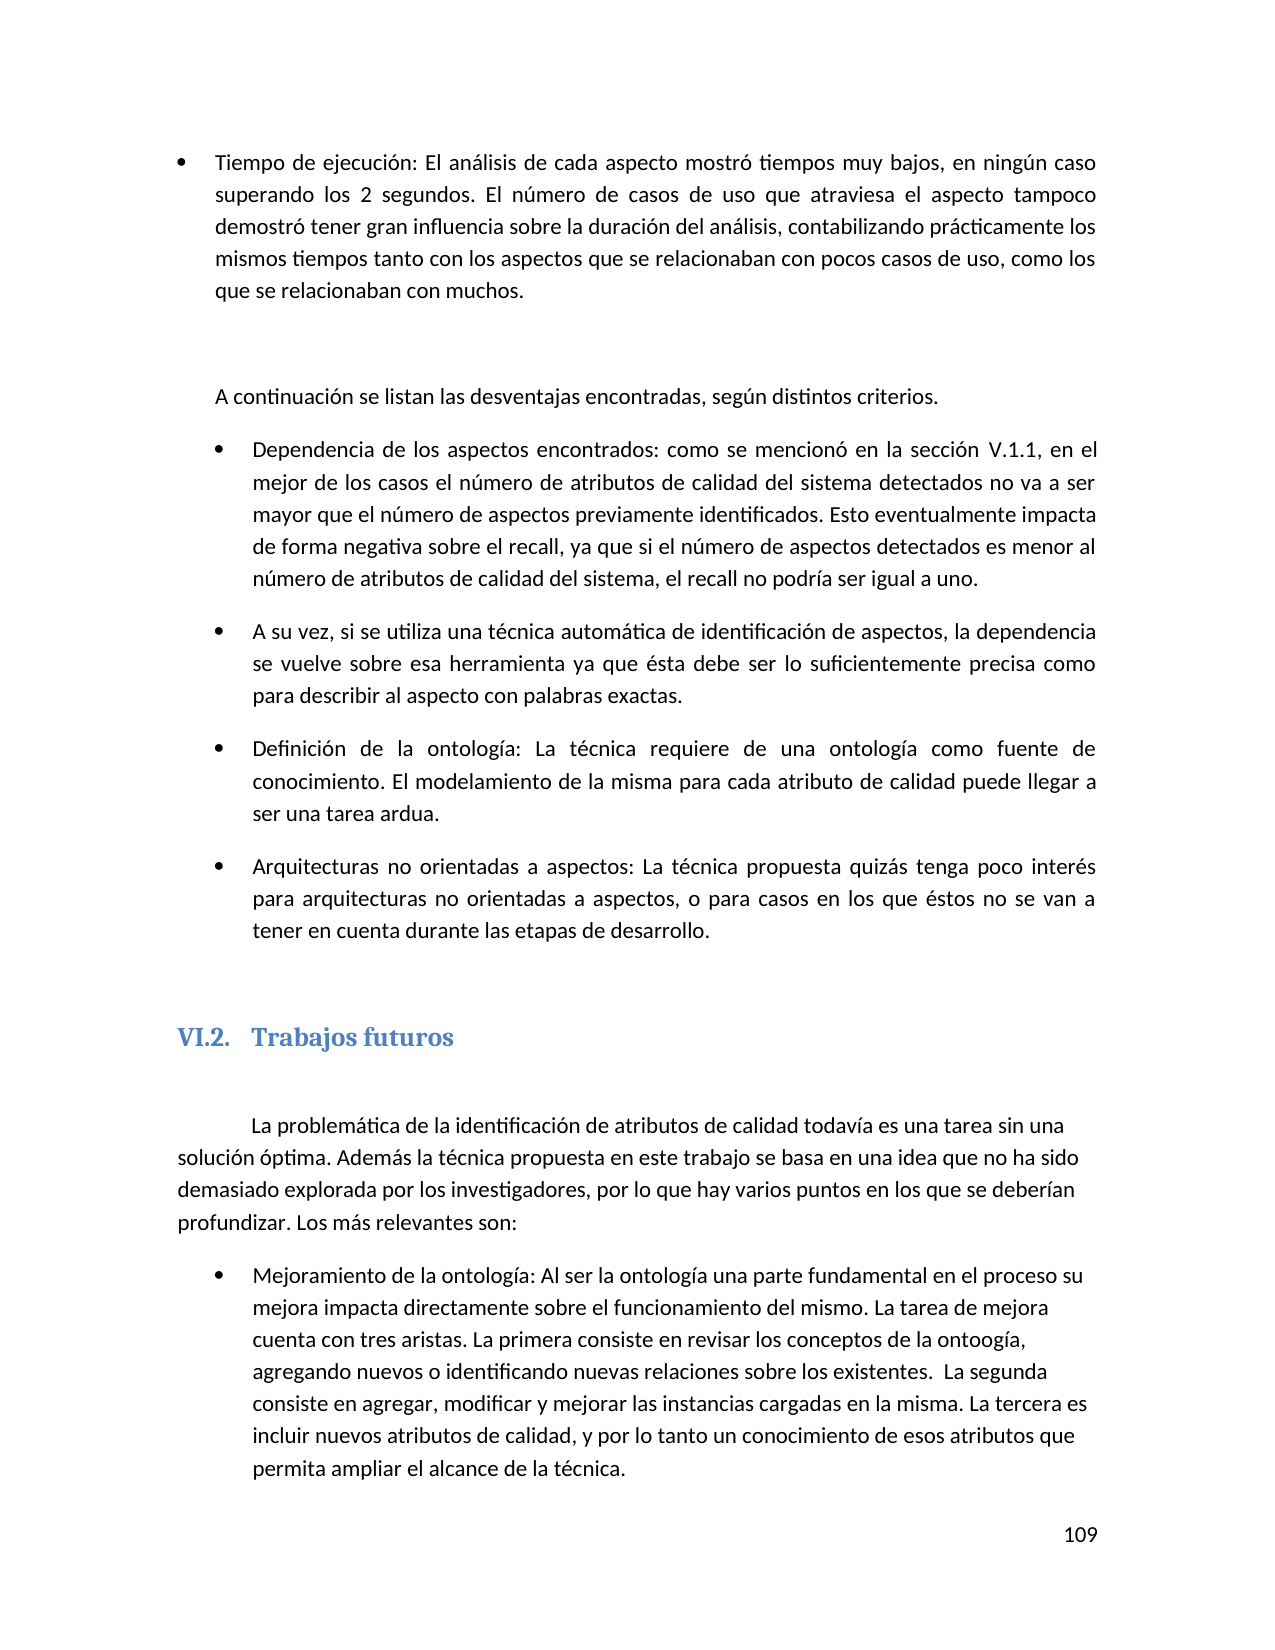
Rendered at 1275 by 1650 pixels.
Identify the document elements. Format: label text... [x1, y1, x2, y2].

list Mejoramiento de la ontología: Al ser la ontología una parte fundamental en el proceso su mejora impacta directamente sobre el funcionamiento del mismo. La tarea de mejora cuenta con tres aristas. La primera consiste en revisar los conceptos de la ontoogía, agregando nuevos o identificando nuevas relaciones sobre los existentes. La segunda consiste en agregar, modificar y mejorar las instancias cargadas en la misma. La tercera es incluir nuevos atributos de calidad, y por lo tanto un conocimiento de esos atributos que permita ampliar el alcance de la técnica. [215, 1261, 1098, 1482]
text A continuación se listan las desventajas encontradas, según distintos criterios. [177, 382, 1098, 410]
list Arquitecturas no orientadas a aspectos: La técnica propuesta quizás tenga poco interés para arquitecturas no orientadas a aspectos, o para casos en los que éstos no se van a tener en cuenta durante las etapas de desarrollo. [215, 852, 1098, 944]
text La problemática de la identificación de atributos de calidad todavía es una tarea sin una solución óptima. Además la técnica propuesta en este trabajo se basa en una idea que no ha sido demasiado explorada por los investigadores, por lo que hay varios puntos en los que se deberían profundizar. Los más relevantes son: [177, 1111, 1098, 1236]
list Definición de la ontología: La técnica requiere de una ontología como fuente de conocimiento. El modelamiento de la misma para cada atributo de calidad puede llegar a ser una tarea ardua. [215, 734, 1098, 827]
subtitle Trabajos futuros [177, 1022, 1098, 1053]
list Dependencia de los aspectos encontrados: como se mencionó en la sección V.1.1, en el mejor de los casos el número de atributos de calidad del sistema detectados no va a ser mayor que el número de aspectos previamente identificados. Esto eventualmente impacta de forma negativa sobre el recall, ya que si el número de aspectos detectados es menor al número de atributos de calidad del sistema, el recall no podría ser igual a uno. [215, 435, 1098, 592]
list A su vez, si se utiliza una técnica automática de identificación de aspectos, la dependencia se vuelve sobre esa herramienta ya que ésta debe ser lo suficientemente precisa como para describir al aspecto con palabras exactas. [215, 617, 1098, 709]
list Tiempo de ejecución: El análisis de cada aspecto mostró tiempos muy bajos, en ningún caso superando los 2 segundos. El número de casos de uso que atraviesa el aspecto tampoco demostró tener gran influencia sobre la duración del análisis, contabilizando prácticamente los mismos tiempos tanto con los aspectos que se relacionaban con pocos casos de uso, como los que se relacionaban con muchos. [177, 148, 1098, 304]
